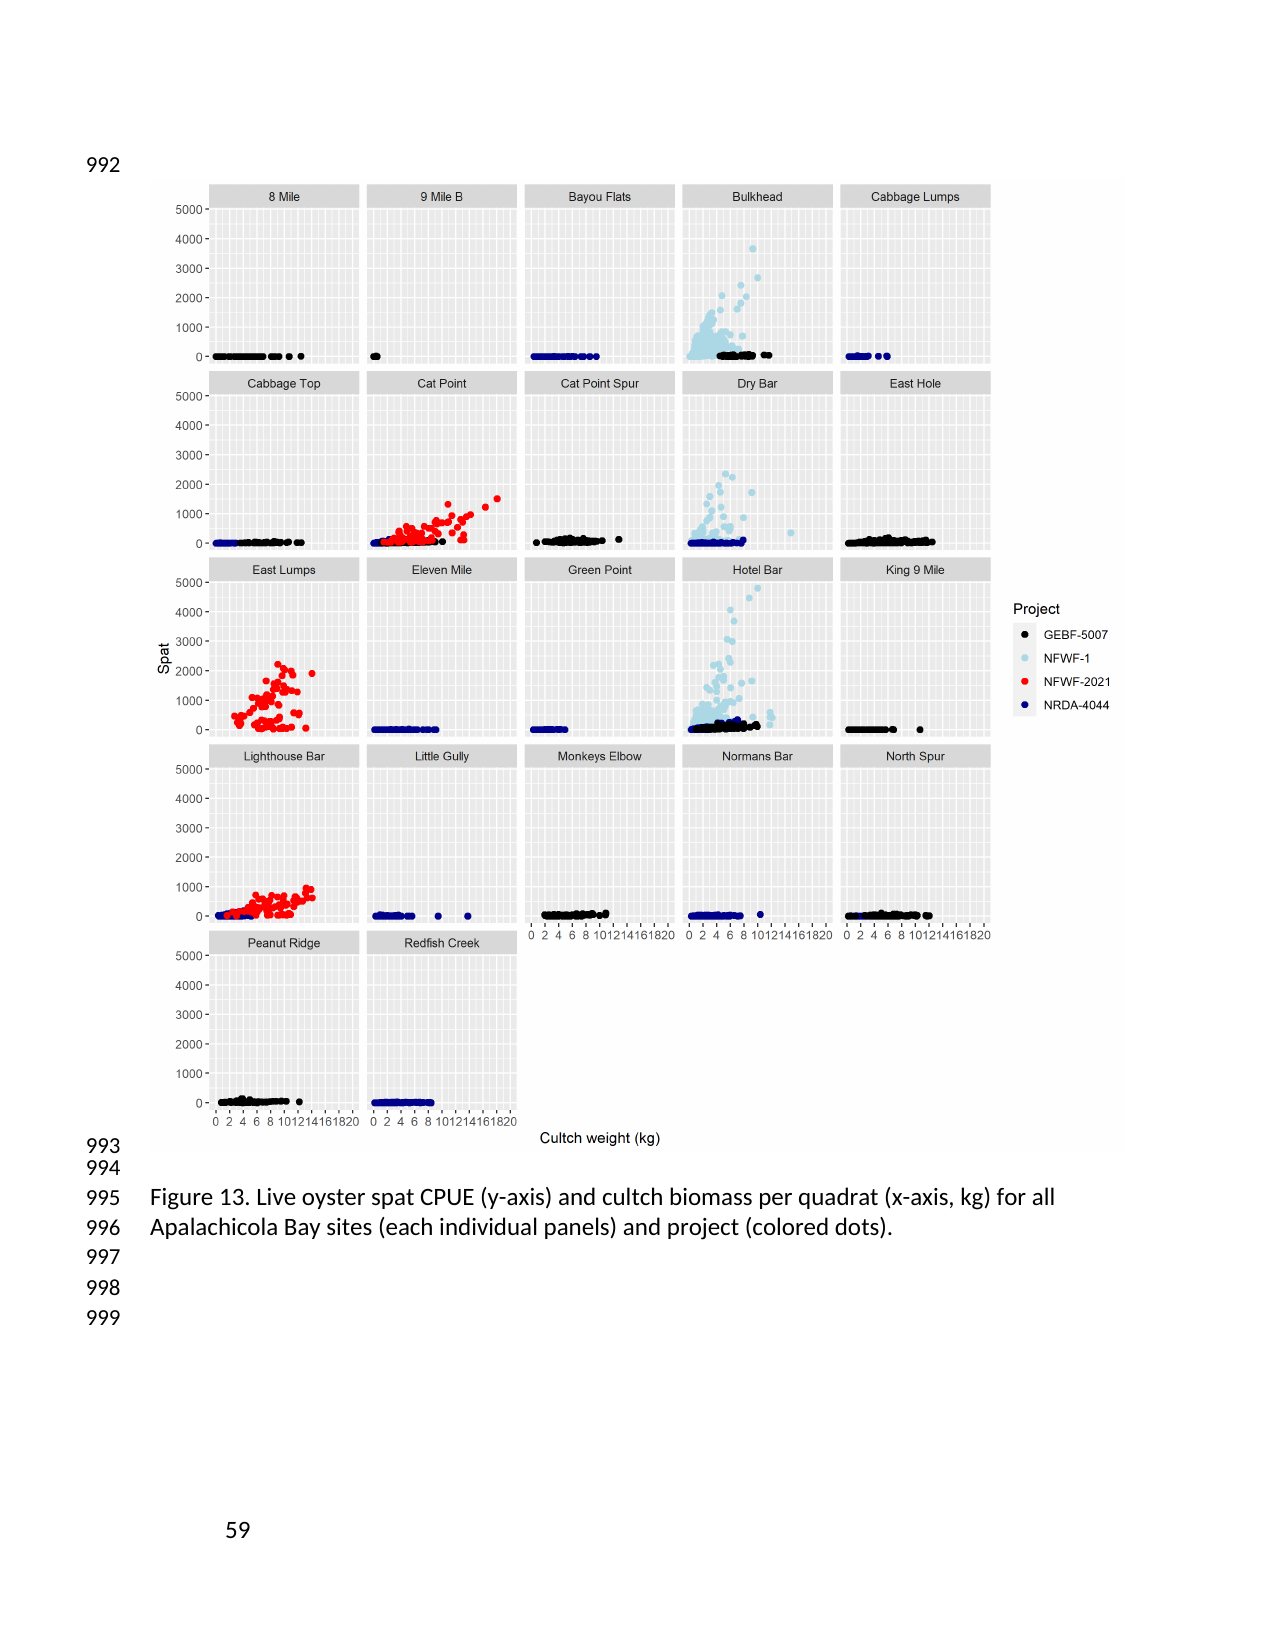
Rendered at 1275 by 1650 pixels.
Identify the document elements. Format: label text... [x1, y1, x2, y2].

text Figure 13. Live oyster spat CPUE (y-axis) and cultch biomass per quadrat (x-axis, kg) for all Apalachicola Bay sites (each individual panels) and project (colored dots). [150, 1181, 1125, 1242]
picture [150, 178, 1125, 1153]
